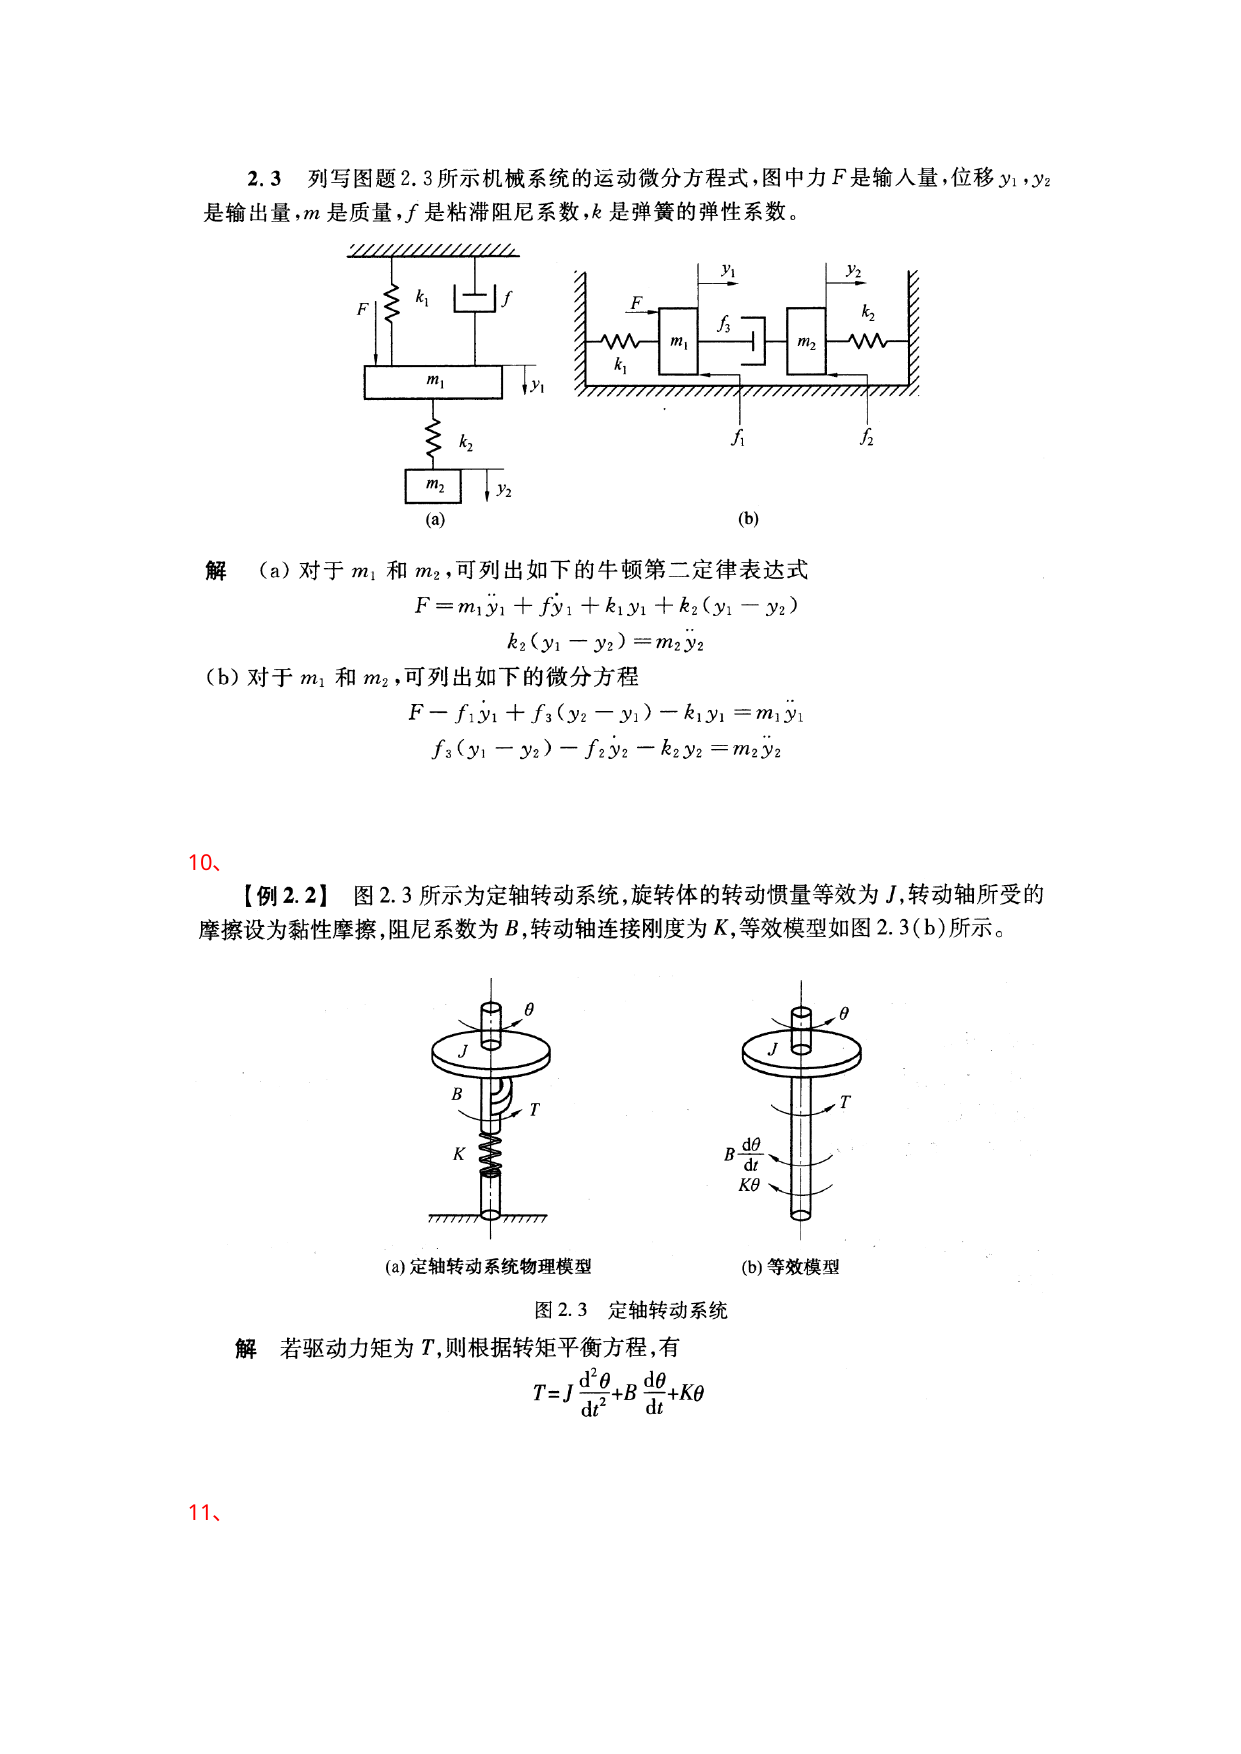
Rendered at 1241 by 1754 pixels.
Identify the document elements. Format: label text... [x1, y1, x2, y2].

picture [187, 877, 1053, 943]
picture [187, 974, 1053, 1322]
text 10、 [187, 844, 1053, 877]
text 11、 [187, 1494, 1053, 1527]
picture [187, 1332, 1053, 1422]
picture [187, 552, 1053, 762]
picture [187, 162, 1053, 533]
